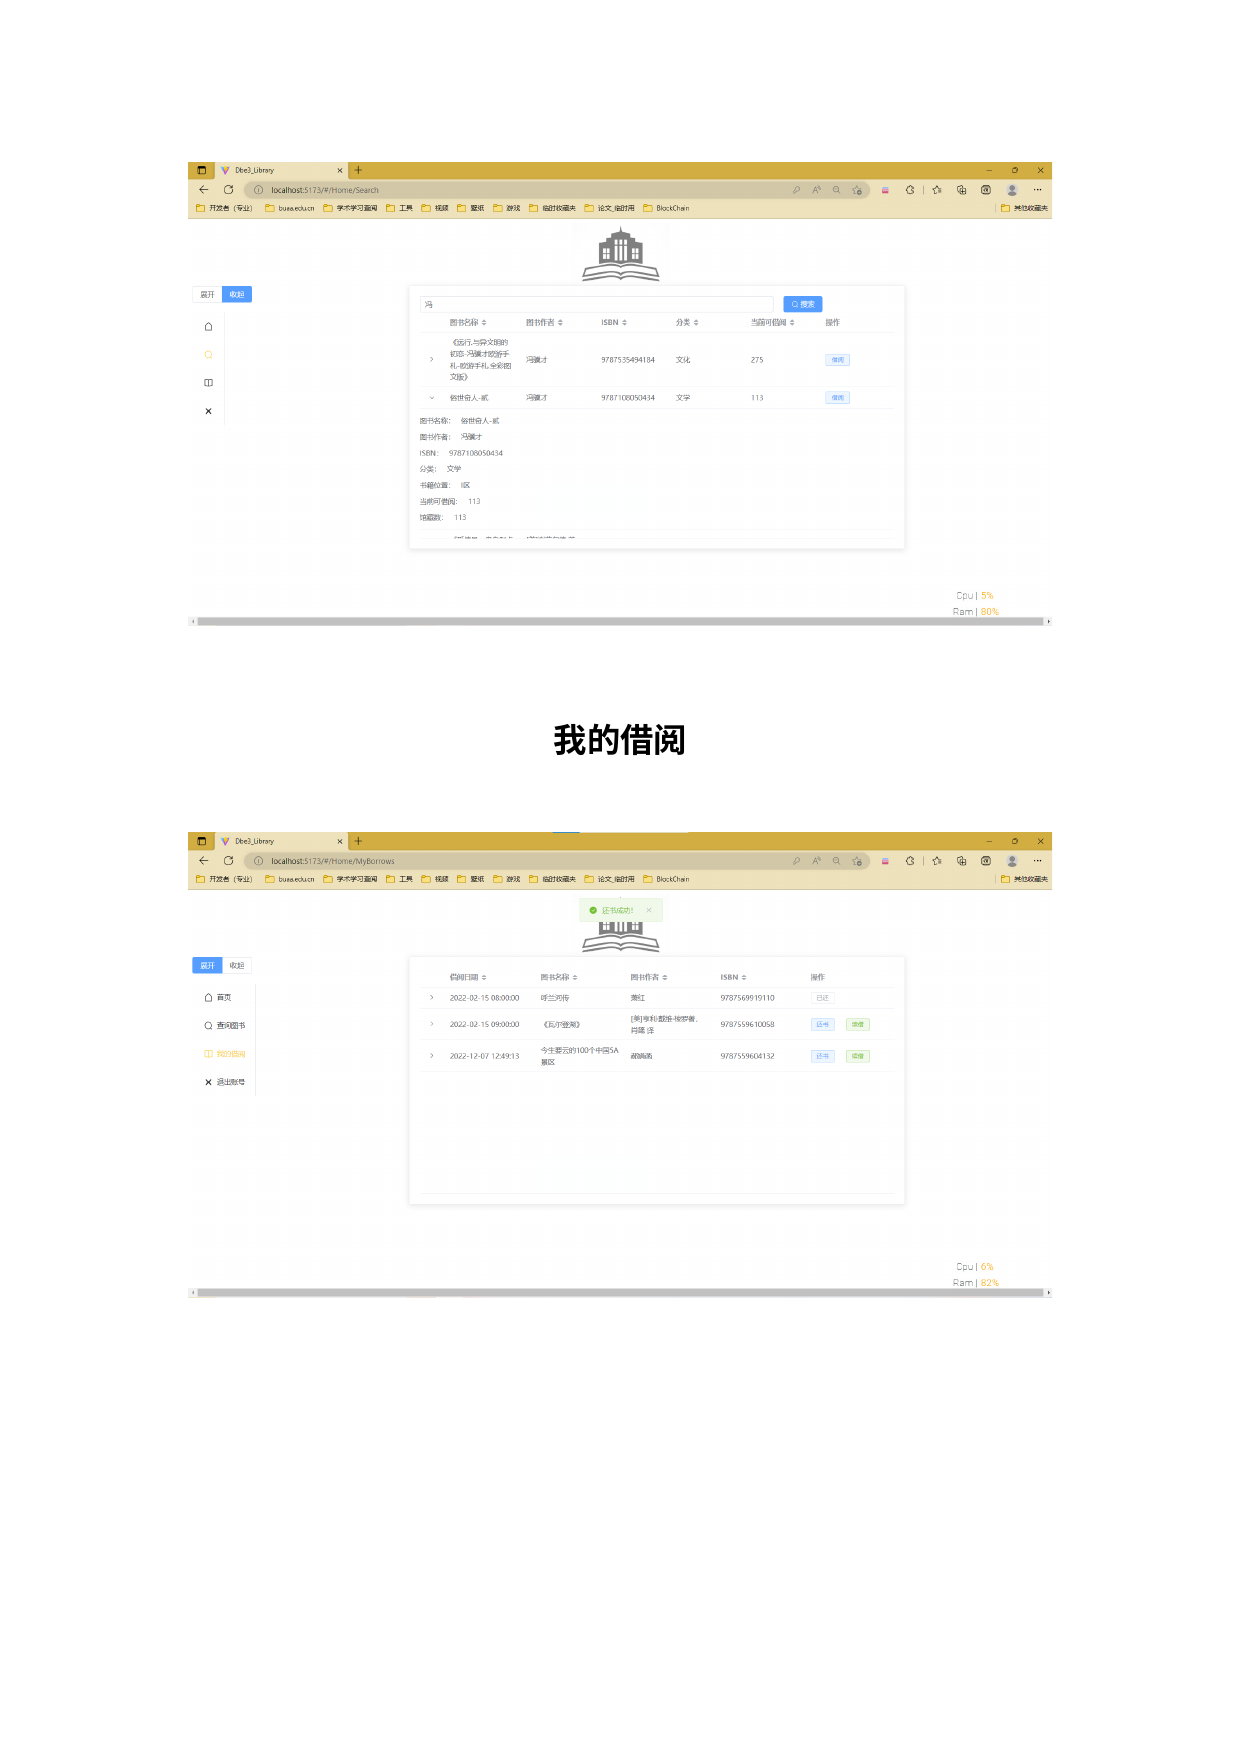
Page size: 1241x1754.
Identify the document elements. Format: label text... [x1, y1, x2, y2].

picture [188, 162, 1053, 626]
subtitle 我的借阅 [187, 706, 1053, 771]
picture [188, 832, 1053, 1298]
